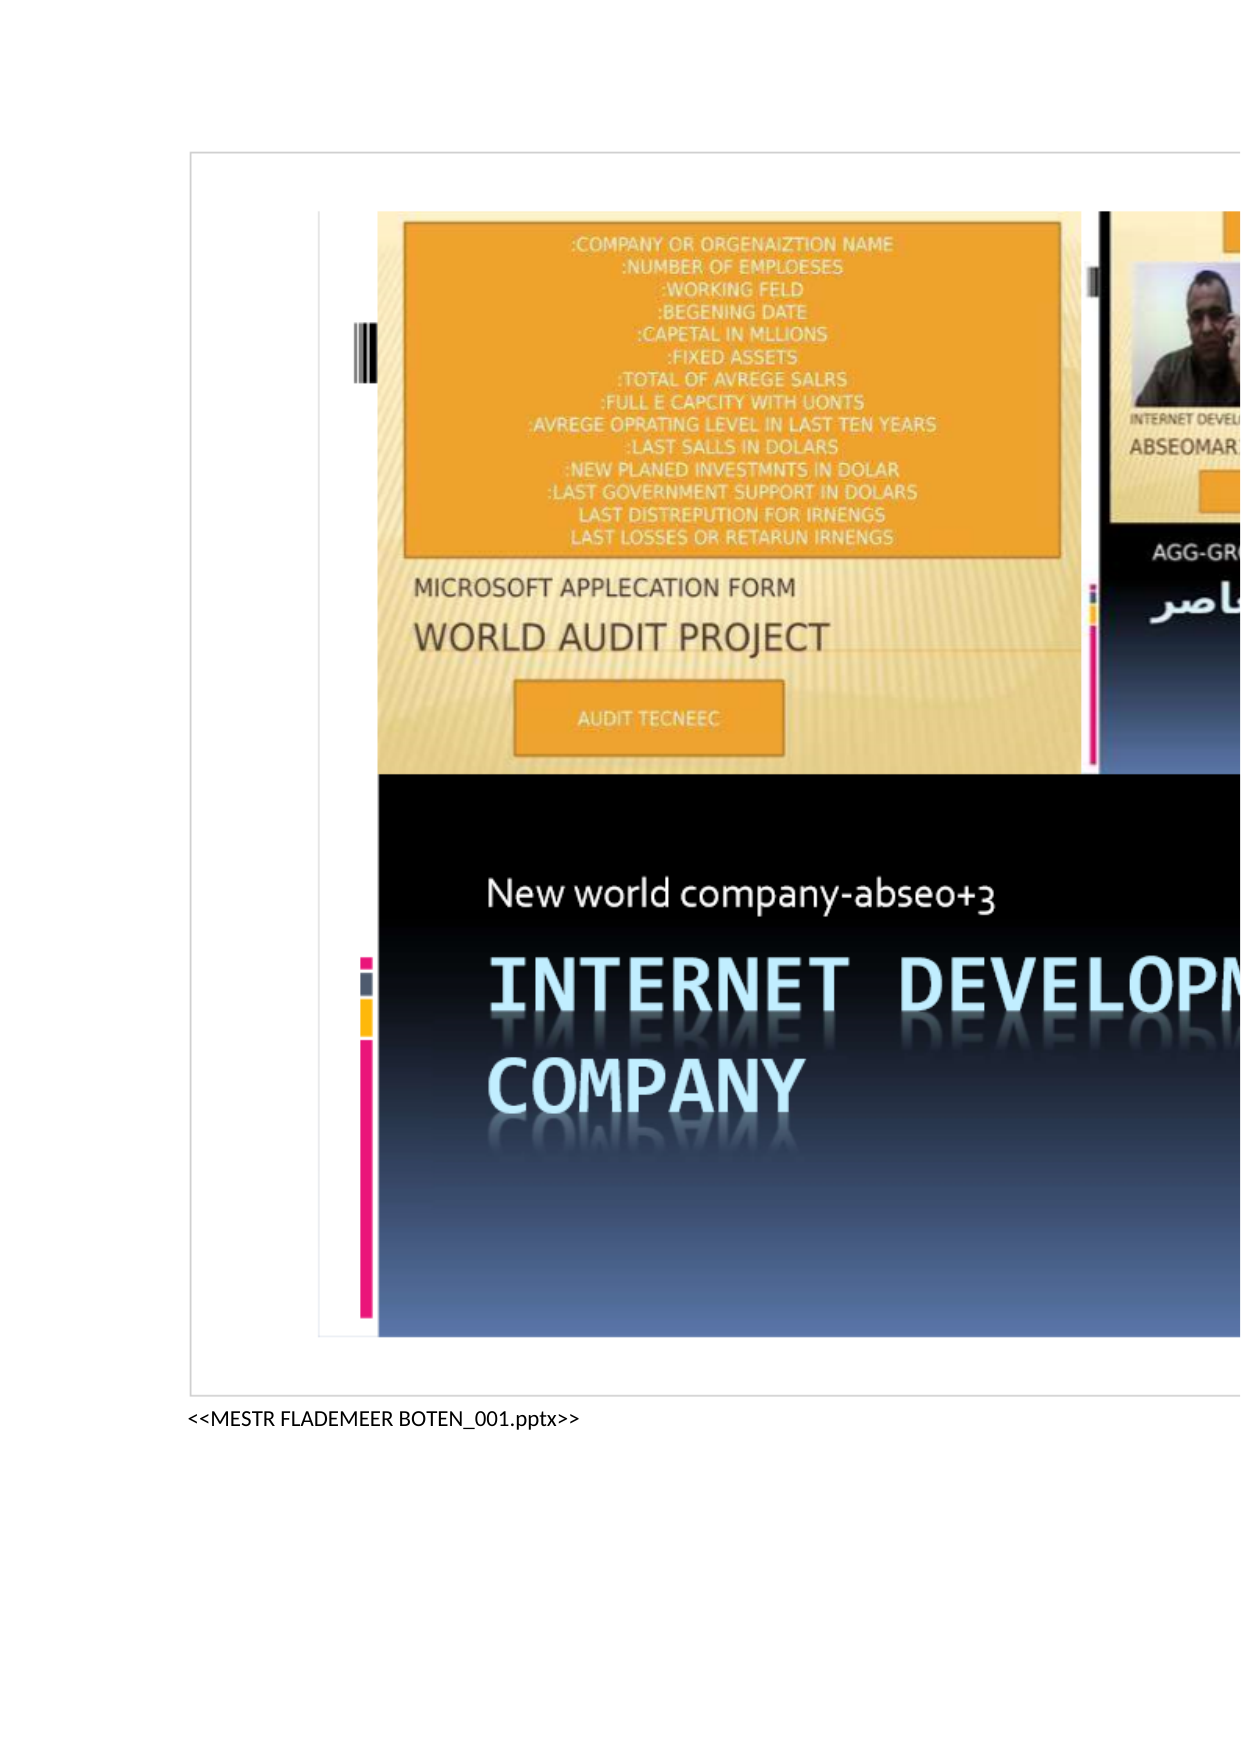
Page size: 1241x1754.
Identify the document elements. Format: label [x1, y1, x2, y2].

picture [187, 150, 1241, 1400]
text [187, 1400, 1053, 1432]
